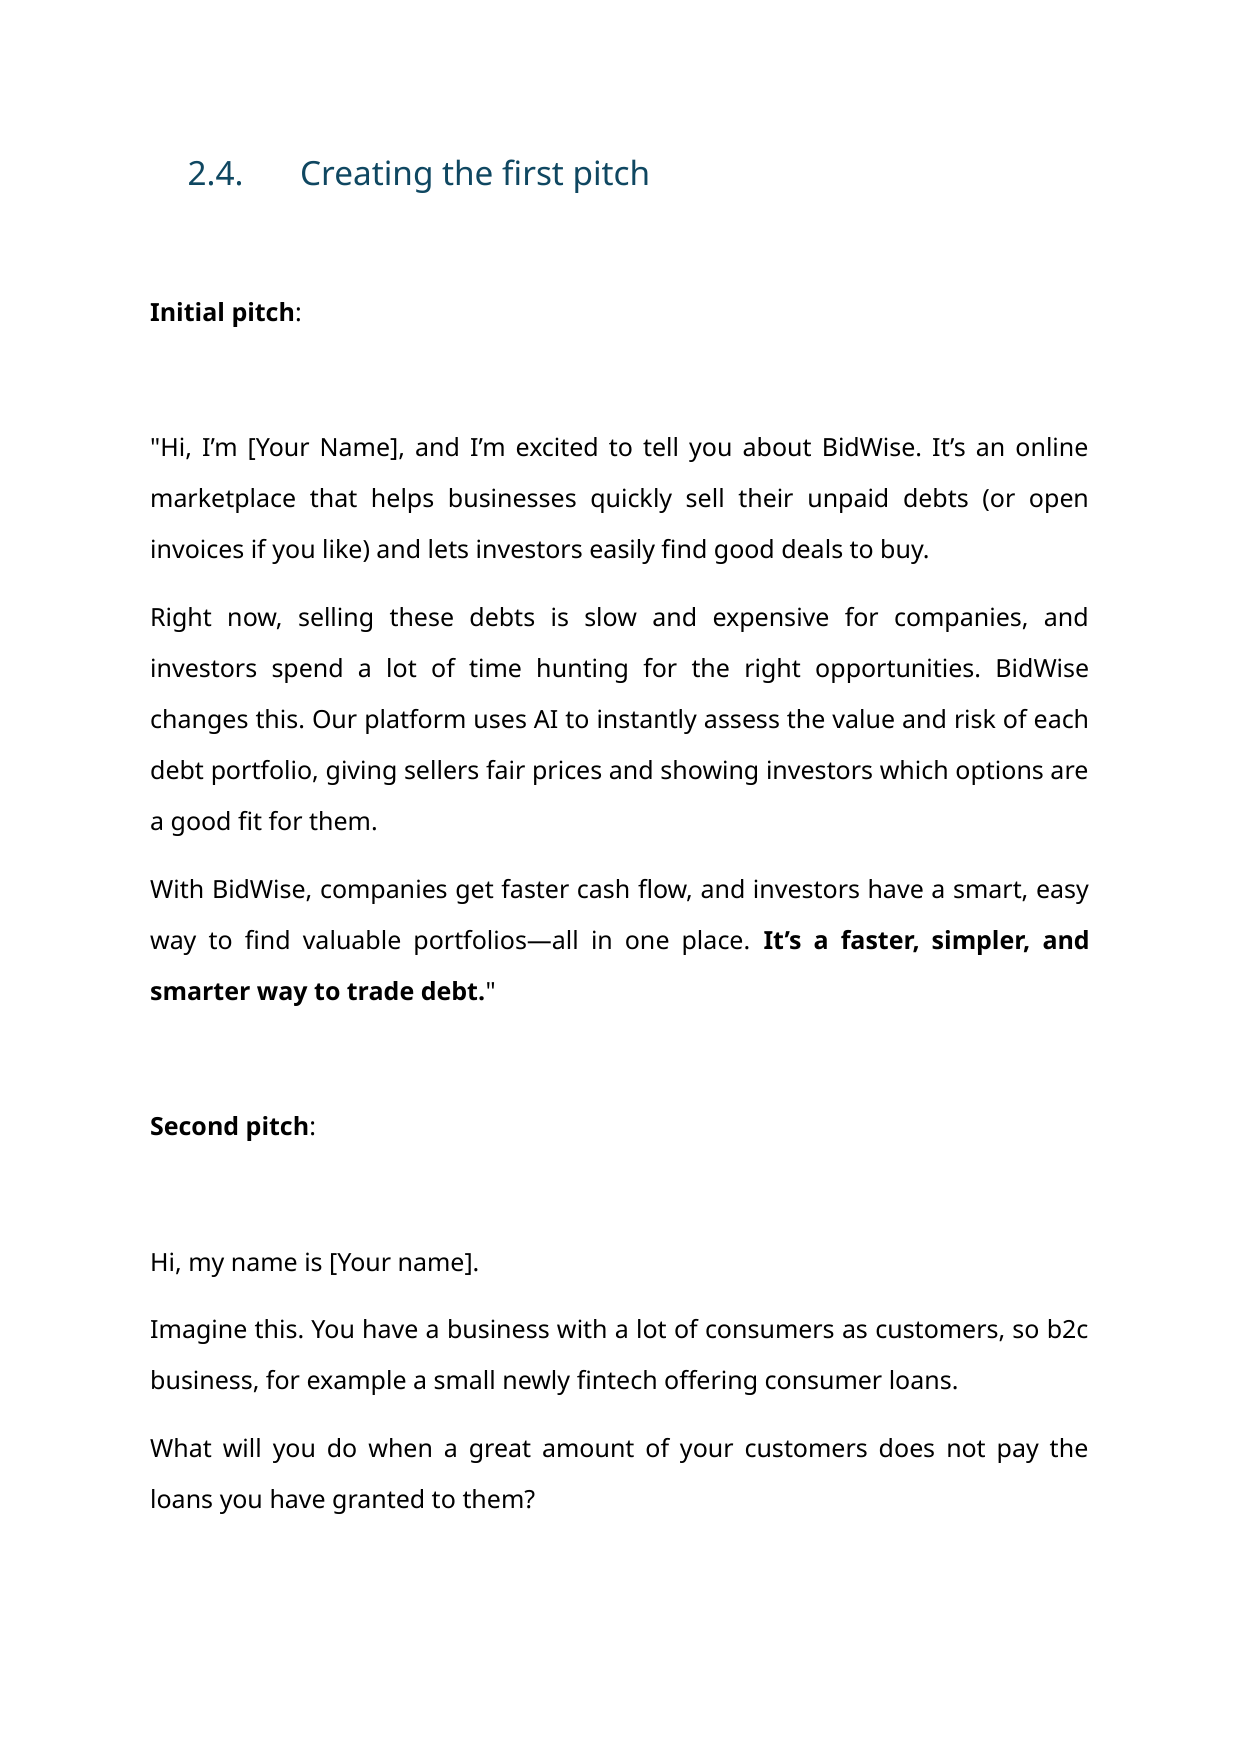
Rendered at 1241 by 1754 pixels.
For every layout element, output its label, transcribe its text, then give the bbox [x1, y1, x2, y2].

text Initial pitch: [150, 294, 1090, 328]
subtitle Creating the first pitch [187, 150, 1090, 195]
text Imagine this. You have a business with a lot of consumers as customers, so b2c business, for example a small newly fintech offering consumer loans. [150, 1312, 1090, 1397]
text With BidWise, companies get faster cash flow, and investors have a smart, easy way to find valuable portfolios—all in one place. It’s a faster, simpler, and smarter way to trade debt." [150, 871, 1090, 1007]
text What will you do when a great amount of your customers does not pay the loans you have granted to them? [150, 1431, 1090, 1516]
text "Hi, I’m [Your Name], and I’m excited to tell you about BidWise. It’s an online marketplace that helps businesses quickly sell their unpaid debts (or open invoices if you like) and lets investors easily find good deals to buy. [150, 429, 1090, 566]
text Hi, my name is [Your name]. [150, 1244, 1090, 1278]
text Second pitch: [150, 1109, 1090, 1143]
text Right now, selling these debts is slow and expensive for companies, and investors spend a lot of time hunting for the right opportunities. BidWise changes this. Our platform uses AI to instantly assess the value and risk of each debt portfolio, giving sellers fair prices and showing investors which options are a good fit for them. [150, 599, 1090, 838]
